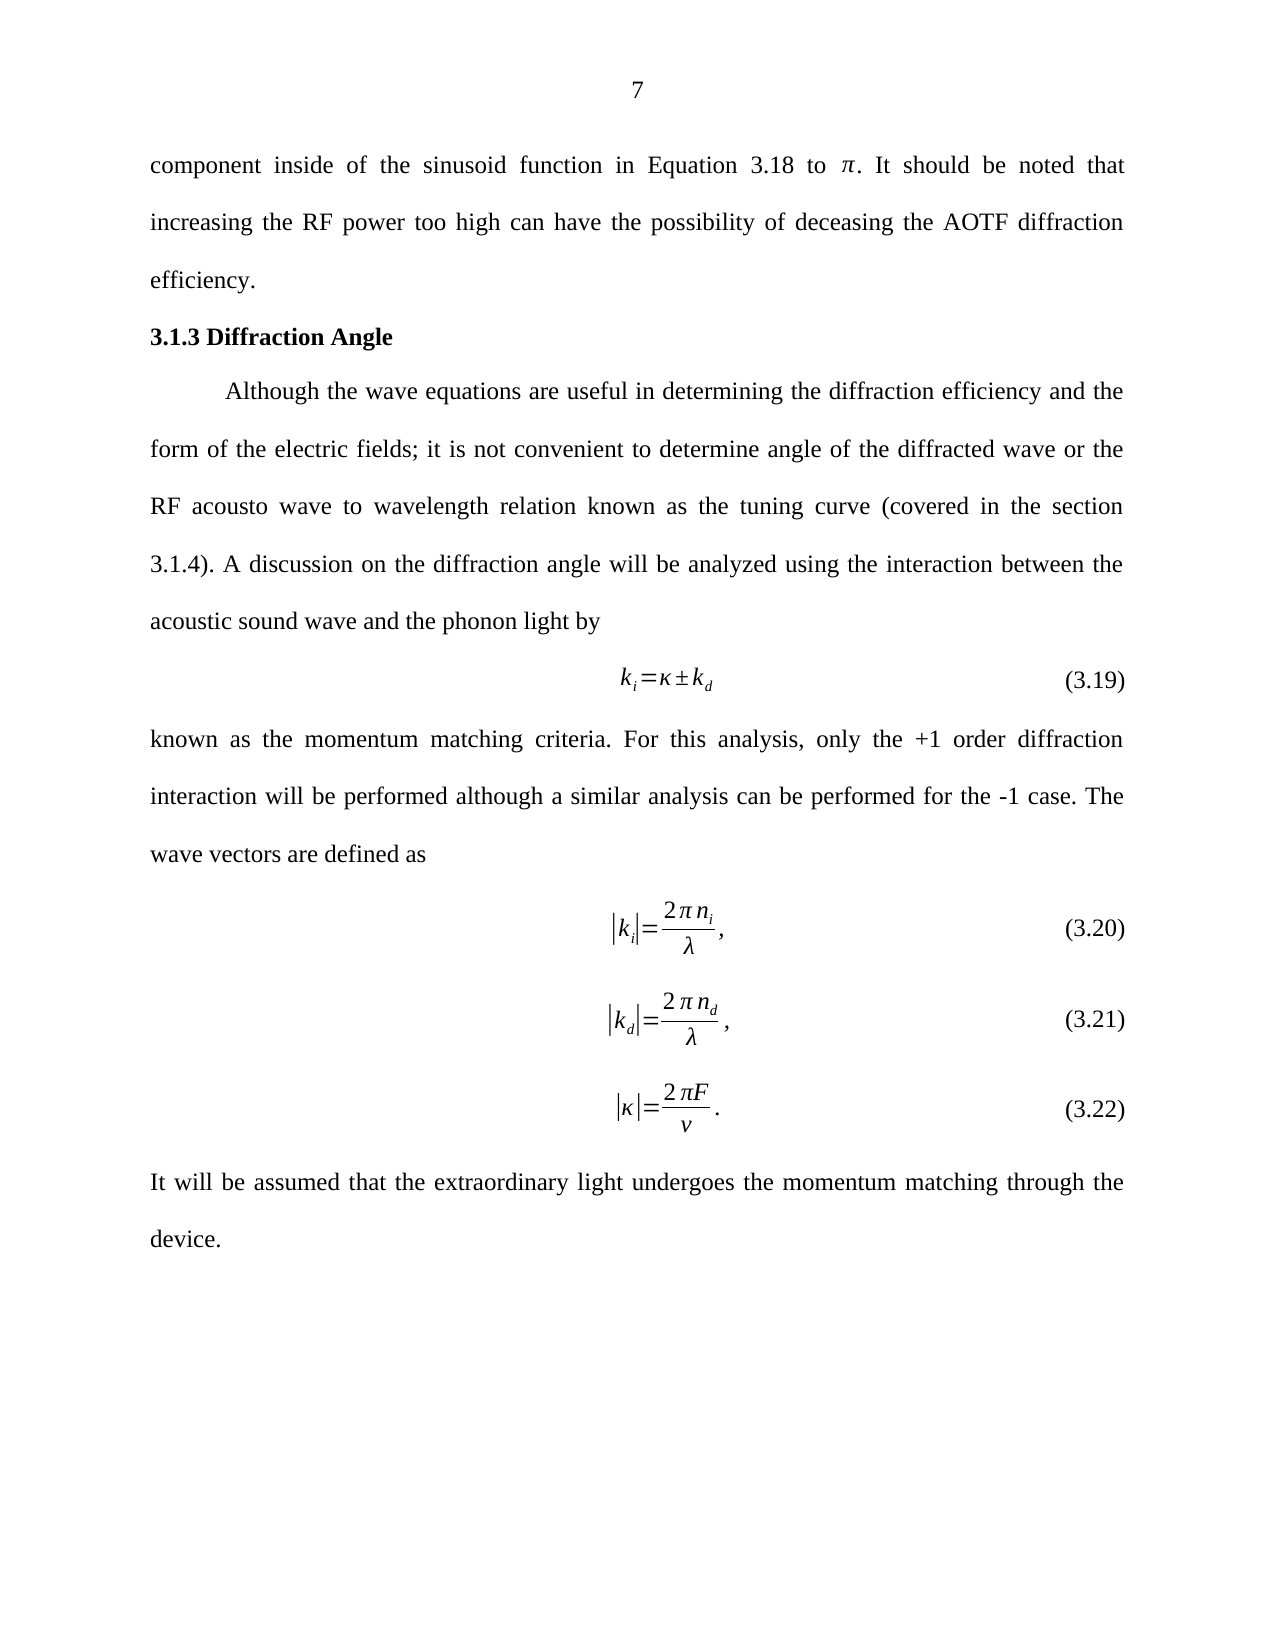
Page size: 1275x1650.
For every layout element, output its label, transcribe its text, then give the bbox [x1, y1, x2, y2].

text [150, 150, 1125, 294]
table_header [298, 896, 1006, 988]
table_cell [298, 988, 1006, 1079]
text Although the wave equations are useful in determining the diffraction efficiency and the form of the electric fields; it is not convenient to determine angle of the diffracted wave or the RF acousto wave to wavelength relation known as the tuning curve (covered in the section 3.1.4). A discussion on the diffraction angle will be analyzed using the interaction between the acoustic sound wave and the phonon light by [150, 376, 1125, 635]
table_cell (3.22) [1006, 1079, 1136, 1167]
text It will be assumed that the extraordinary light undergoes the momentum matching through the device. [150, 1167, 1125, 1253]
table_header [298, 664, 1006, 724]
table_header (3.20) [1006, 896, 1136, 988]
table_cell (3.21) [1006, 988, 1136, 1079]
text known as the momentum matching criteria. For this analysis, only the +1 order diffraction interaction will be performed although a similar analysis can be performed for the -1 case. The wave vectors are defined as [150, 724, 1125, 867]
subtitle 3.1.3 Diffraction Angle [150, 322, 1125, 351]
table_cell [298, 1079, 1006, 1167]
table_header (3.19) [1006, 664, 1136, 724]
